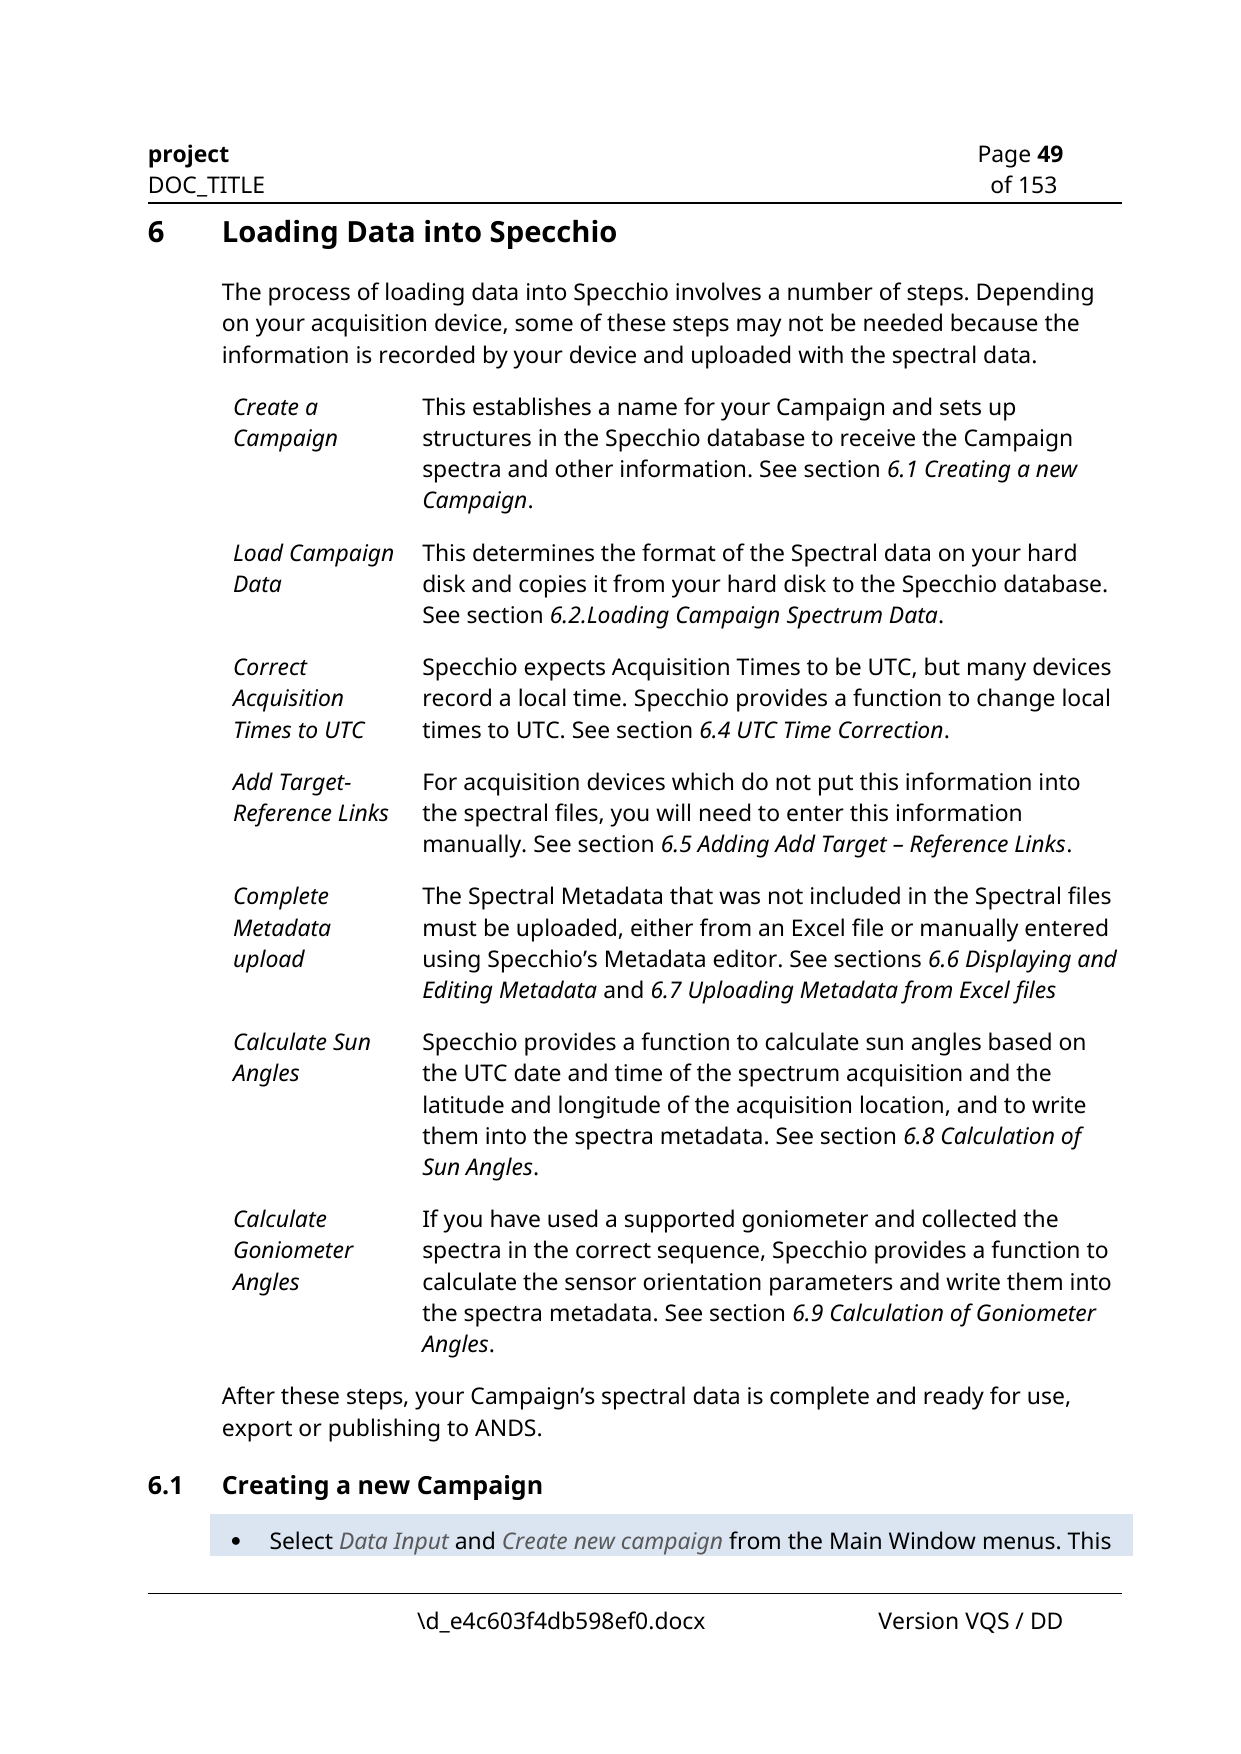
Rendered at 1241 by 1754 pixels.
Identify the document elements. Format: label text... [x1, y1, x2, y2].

subtitle Creating a new Campaign [148, 1468, 1122, 1502]
subtitle Loading Data into Specchio [148, 211, 1122, 251]
text After these steps, your Campaign’s spectral data is complete and ready for use, export or publishing to ANDS. [222, 1380, 1122, 1443]
table_cell Add Target-Reference Links [222, 755, 411, 870]
table_cell Load Campaign Data [222, 526, 411, 641]
table_cell Correct Acquisition Times to UTC [222, 641, 411, 755]
table_cell Complete Metadata upload [222, 870, 411, 1016]
table_cell Calculate Sun Angles [222, 1016, 411, 1193]
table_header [210, 1514, 1133, 1556]
table_header Create a Campaign [222, 380, 411, 526]
table_cell Calculate Goniometer Angles [222, 1193, 411, 1370]
text The process of loading data into Specchio involves a number of steps. Depending on your acquisition device, some of these steps may not be needed because the information is recorded by your device and uploaded with the spectral data. [222, 276, 1122, 370]
